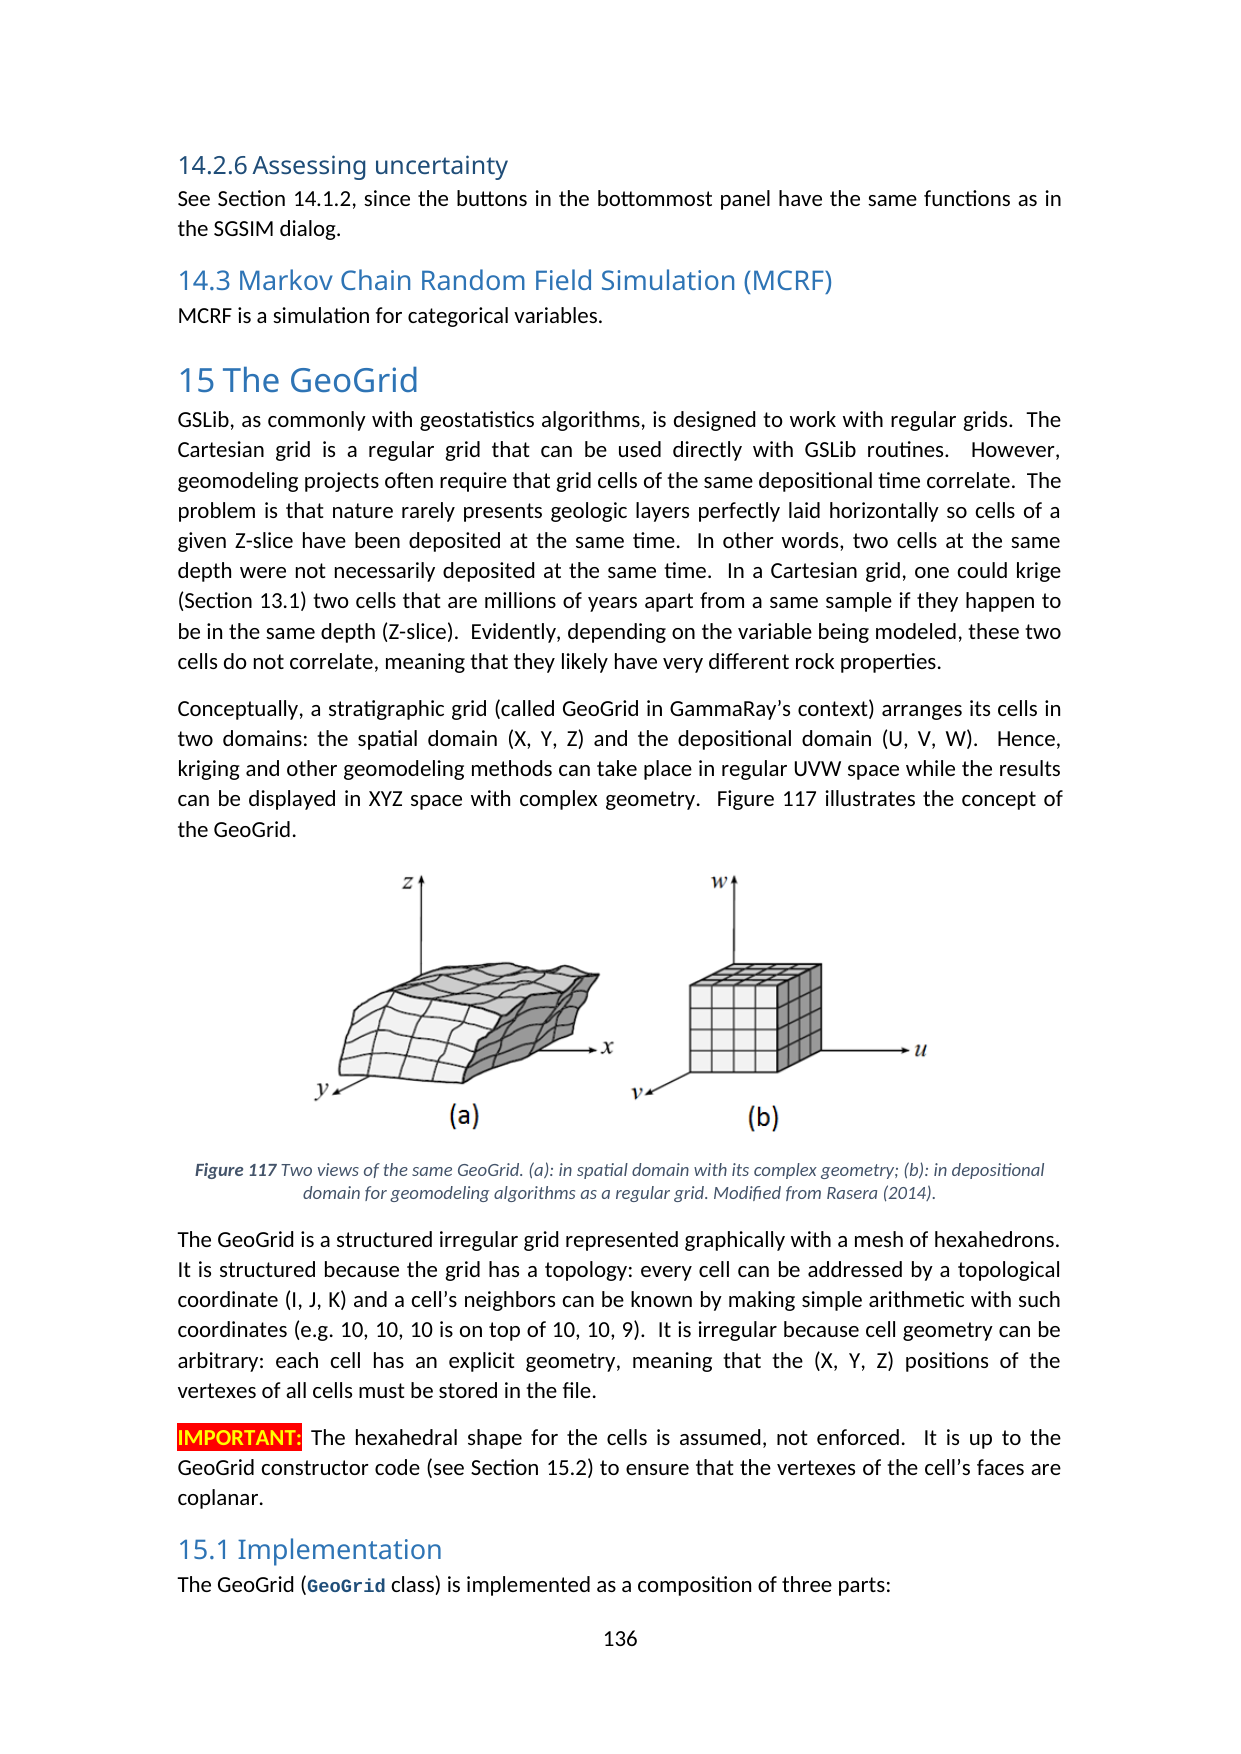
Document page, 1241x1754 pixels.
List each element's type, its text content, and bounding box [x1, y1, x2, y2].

subtitle The GeoGrid [177, 356, 1063, 402]
subtitle Assessing uncertainty [177, 148, 1063, 182]
picture [300, 861, 940, 1140]
subtitle Implementation [177, 1530, 1063, 1567]
text Conceptually, a stratigraphic grid (called GeoGrid in GammaRay’s context) arranges its cells in two domains: the spatial domain (X, Y, Z) and the depositional domain (U, V, W). Hence, kriging and other geomodeling methods can take place in regular UVW space while the results can be displayed in XYZ space with complex geometry. Figure 108 illustrates the concept of the GeoGrid. [177, 694, 1063, 843]
text See Section 13.1.2, since the buttons in the bottommost panel have the same functions as in the SGSIM dialog. [177, 184, 1063, 243]
text The GeoGrid is a structured irregular grid represented graphically with a mesh of hexahedrons. It is structured because the grid has a topology: every cell can be addressed by a topological coordinate (I, J, K) and a cell’s neighbors can be known by making simple arithmetic with such coordinates (e.g. 10, 10, 10 is on top of 10, 10, 9). It is irregular because cell geometry can be arbitrary: each cell has an explicit geometry, meaning that the (X, Y, Z) positions of the vertexes of all cells must be stored in the file. [177, 1225, 1063, 1404]
text MCRF is a simulation for categorical variables. [177, 301, 1063, 329]
text GSLib, as commonly with geostatistics algorithms, is designed to work with regular grids. The Cartesian grid is a regular grid that can be used directly with GSLib routines. However, geomodeling projects often require that grid cells of the same depositional time correlate. The problem is that nature rarely presents geologic layers perfectly laid horizontally so cells of a given Z-slice have been deposited at the same time. In other words, two cells at the same depth were not necessarily deposited at the same time. In a Cartesian grid, one could krige (Section 12.1) two cells that are millions of years apart from a same sample if they happen to be in the same depth (Z-slice). Evidently, depending on the variable being modeled, these two cells do not correlate, meaning that they likely have very different rock properties. [177, 405, 1063, 675]
text IMPORTANT: The hexahedral shape for the cells is assumed, not enforced. It is up to the GeoGrid constructor code (see Section 14.2) to ensure that the vertexes of the cell’s faces are coplanar. [177, 1423, 1063, 1511]
text The GeoGrid (GeoGrid class) is implemented as a composition of three parts: [177, 1570, 1063, 1598]
subtitle Markov Chain Random Field Simulation (MCRF) [177, 261, 1063, 298]
text Figure 117 Two views of the same GeoGrid. (a): in spatial domain with its complex geometry; (b): in depositional domain for geomodeling algorithms as a regular grid. Modified from Rasera (2014). [177, 1158, 1063, 1204]
